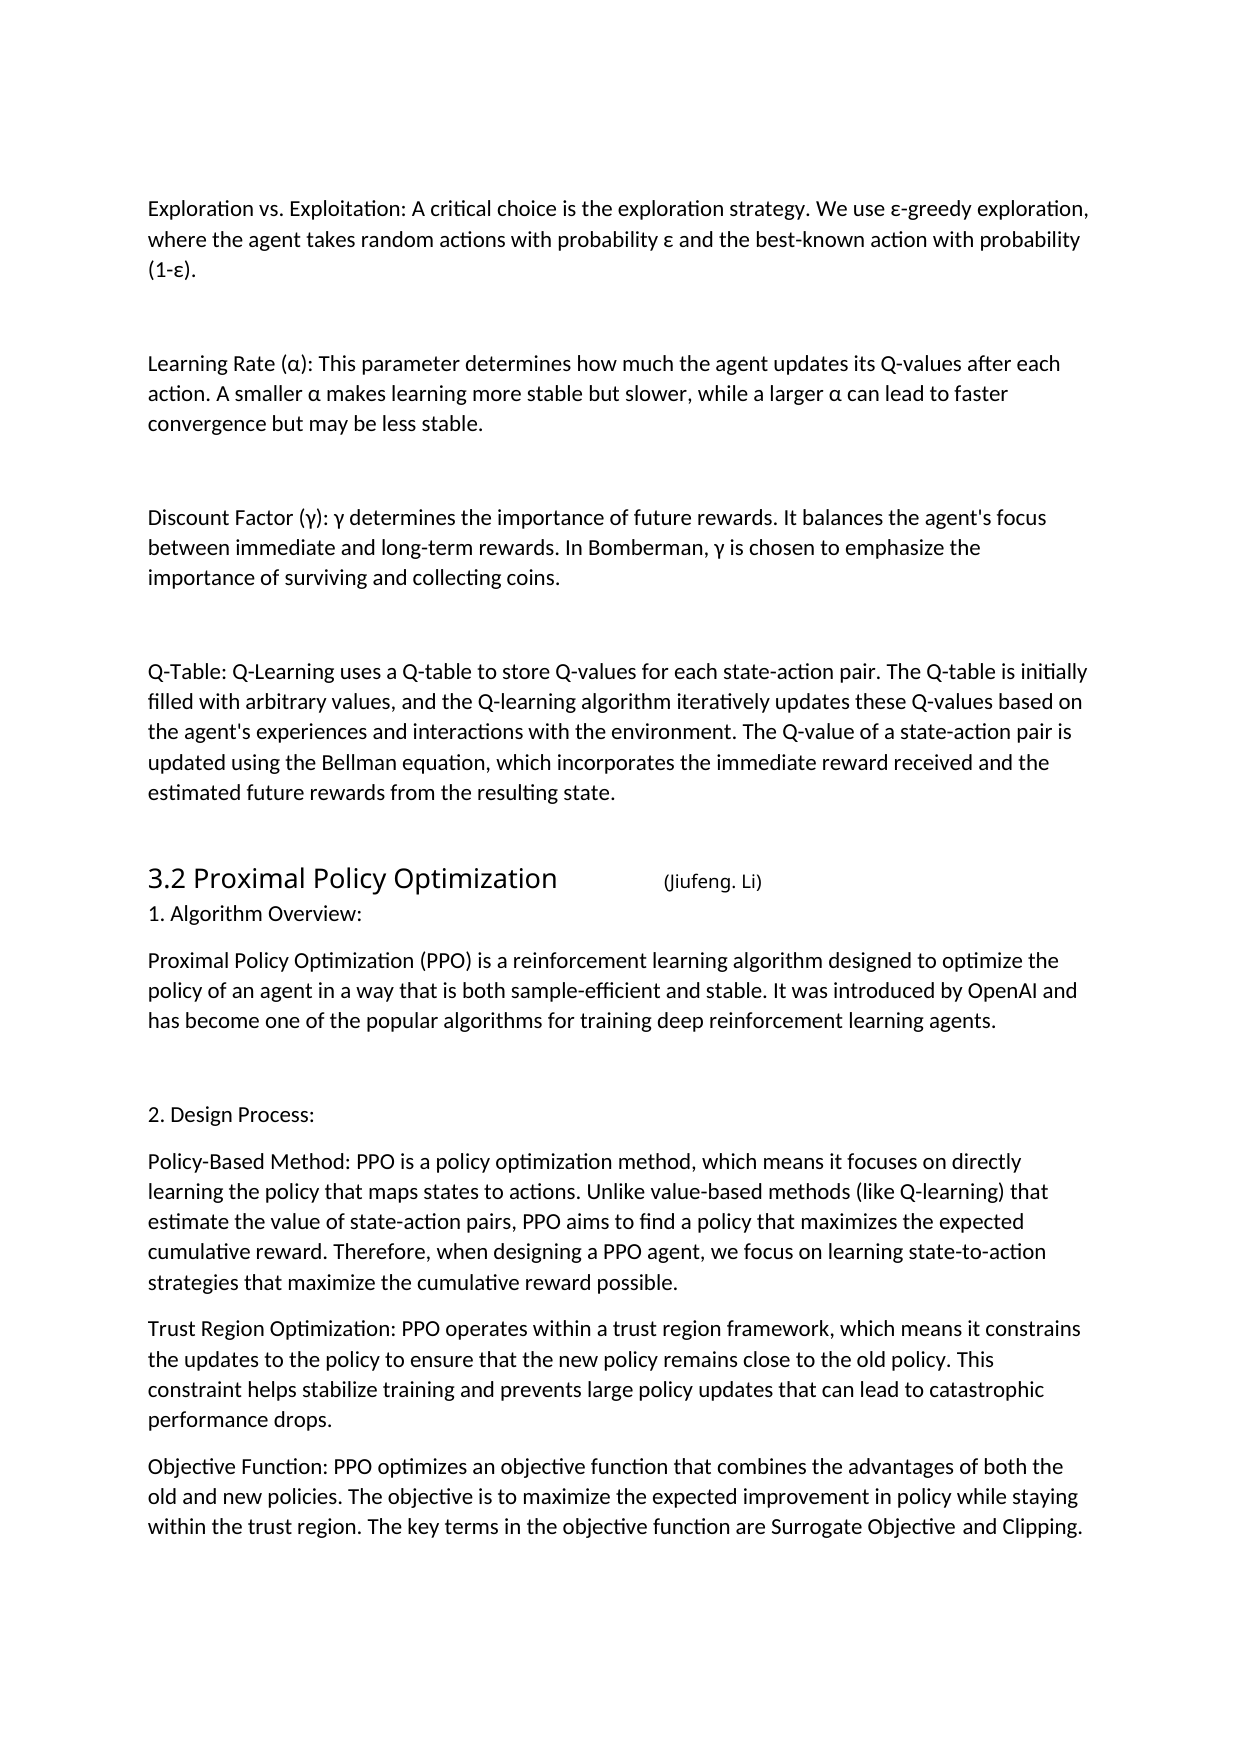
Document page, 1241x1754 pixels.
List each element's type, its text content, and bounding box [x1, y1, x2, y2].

text Trust Region Optimization: PPO operates within a trust region framework, which means it constrains the updates to the policy to ensure that the new policy remains close to the old policy. This constraint helps stabilize training and prevents large policy updates that can lead to catastrophic performance drops. [148, 1314, 1093, 1433]
text Discount Factor (γ): γ determines the importance of future rewards. It balances the agent's focus between immediate and long-term rewards. In Bomberman, γ is chosen to emphasize the importance of surviving and collecting coins. [148, 503, 1093, 591]
text 1. Algorithm Overview: [148, 899, 1093, 927]
text Learning Rate (α): This parameter determines how much the agent updates its Q-values after each action. A smaller α makes learning more stable but slower, while a larger α can lead to faster convergence but may be less stable. [148, 349, 1093, 437]
subtitle 3.2 Proximal Policy Optimization (Jiufeng. Li) [148, 859, 1093, 896]
text Objective Function: PPO optimizes an objective function that combines the advantages of both the old and new policies. The objective is to maximize the expected improvement in policy while staying within the trust region. The key terms in the objective function are Surrogate Objective and Clipping. [148, 1452, 1093, 1540]
text Exploration vs. Exploitation: A critical choice is the exploration strategy. We use ε-greedy exploration, where the agent takes random actions with probability ε and the best-known action with probability (1-ε). [148, 194, 1093, 283]
text Policy-Based Method: PPO is a policy optimization method, which means it focuses on directly learning the policy that maps states to actions. Unlike value-based methods (like Q-learning) that estimate the value of state-action pairs, PPO aims to find a policy that maximizes the expected cumulative reward. Therefore, when designing a PPO agent, we focus on learning state-to-action strategies that maximize the cumulative reward possible. [148, 1147, 1093, 1296]
text Q-Table: Q-Learning uses a Q-table to store Q-values for each state-action pair. The Q-table is initially filled with arbitrary values, and the Q-learning algorithm iteratively updates these Q-values based on the agent's experiences and interactions with the environment. The Q-value of a state-action pair is updated using the Bellman equation, which incorporates the immediate reward received and the estimated future rewards from the resulting state. [148, 657, 1093, 806]
text 2. Design Process: [148, 1100, 1093, 1128]
text Proximal Policy Optimization (PPO) is a reinforcement learning algorithm designed to optimize the policy of an agent in a way that is both sample-efficient and stable. It was introduced by OpenAI and has become one of the popular algorithms for training deep reinforcement learning agents. [148, 946, 1093, 1034]
